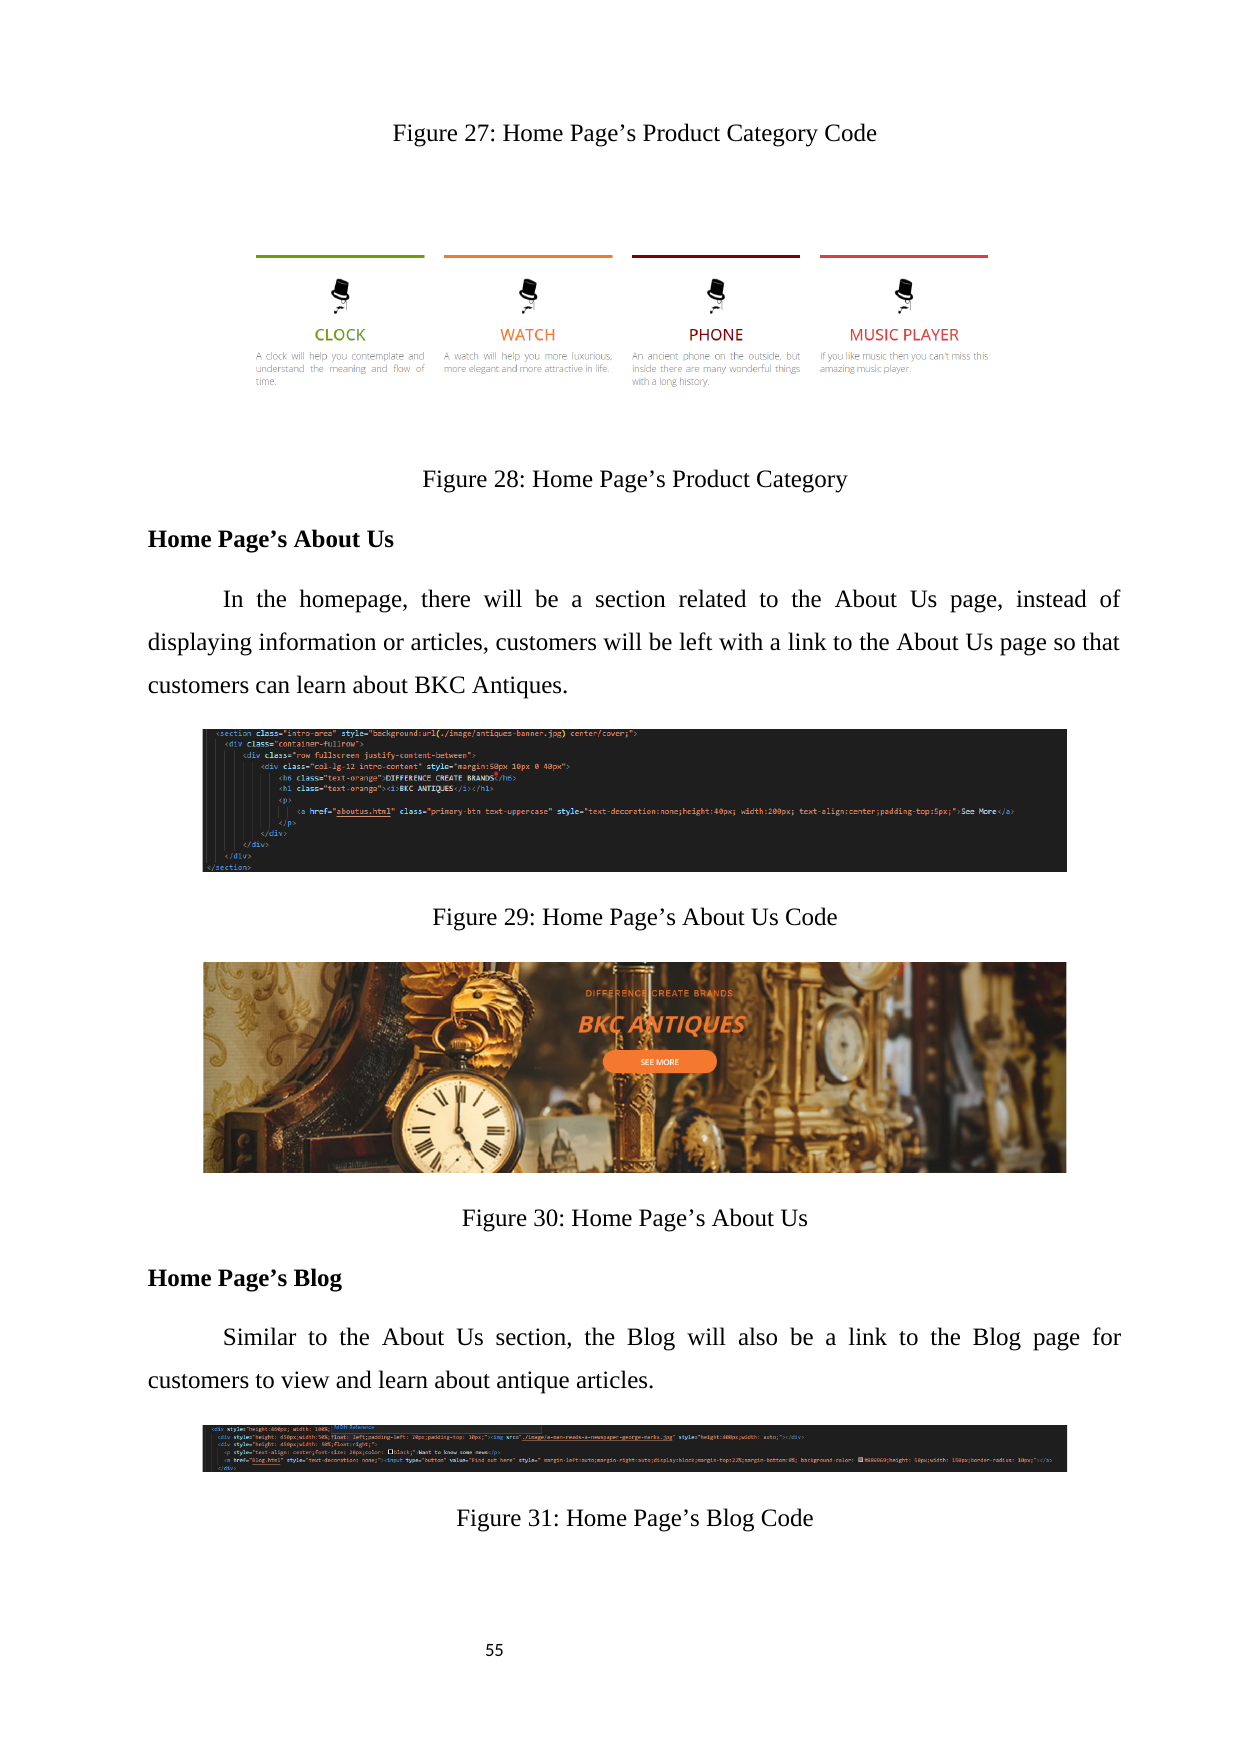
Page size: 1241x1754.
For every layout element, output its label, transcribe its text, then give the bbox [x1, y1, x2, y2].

list Figure 29: Home Page’s About Us Code [148, 902, 1122, 931]
list Home Page’s About Us [148, 524, 1122, 553]
list Figure 28: Home Page’s Product Category [148, 464, 1122, 493]
picture [203, 962, 1067, 1173]
list Similar to the About Us section, the Blog will also be a link to the Blog page for customers to view and learn about antique articles. [148, 1322, 1122, 1394]
picture [202, 1425, 1068, 1472]
picture [202, 729, 1067, 872]
list In the homepage, there will be a section related to the About Us page, instead of displaying information or articles, customers will be left with a link to the About Us page so that customers can learn about BKC Antiques. [148, 584, 1122, 699]
picture [203, 237, 1067, 434]
list Figure 31: Home Page’s Blog Code [148, 1503, 1122, 1531]
list Figure 27: Home Page’s Product Category Code [148, 118, 1122, 147]
list Home Page’s Blog [148, 1263, 1122, 1291]
list Figure 30: Home Page’s About Us [148, 1203, 1122, 1232]
